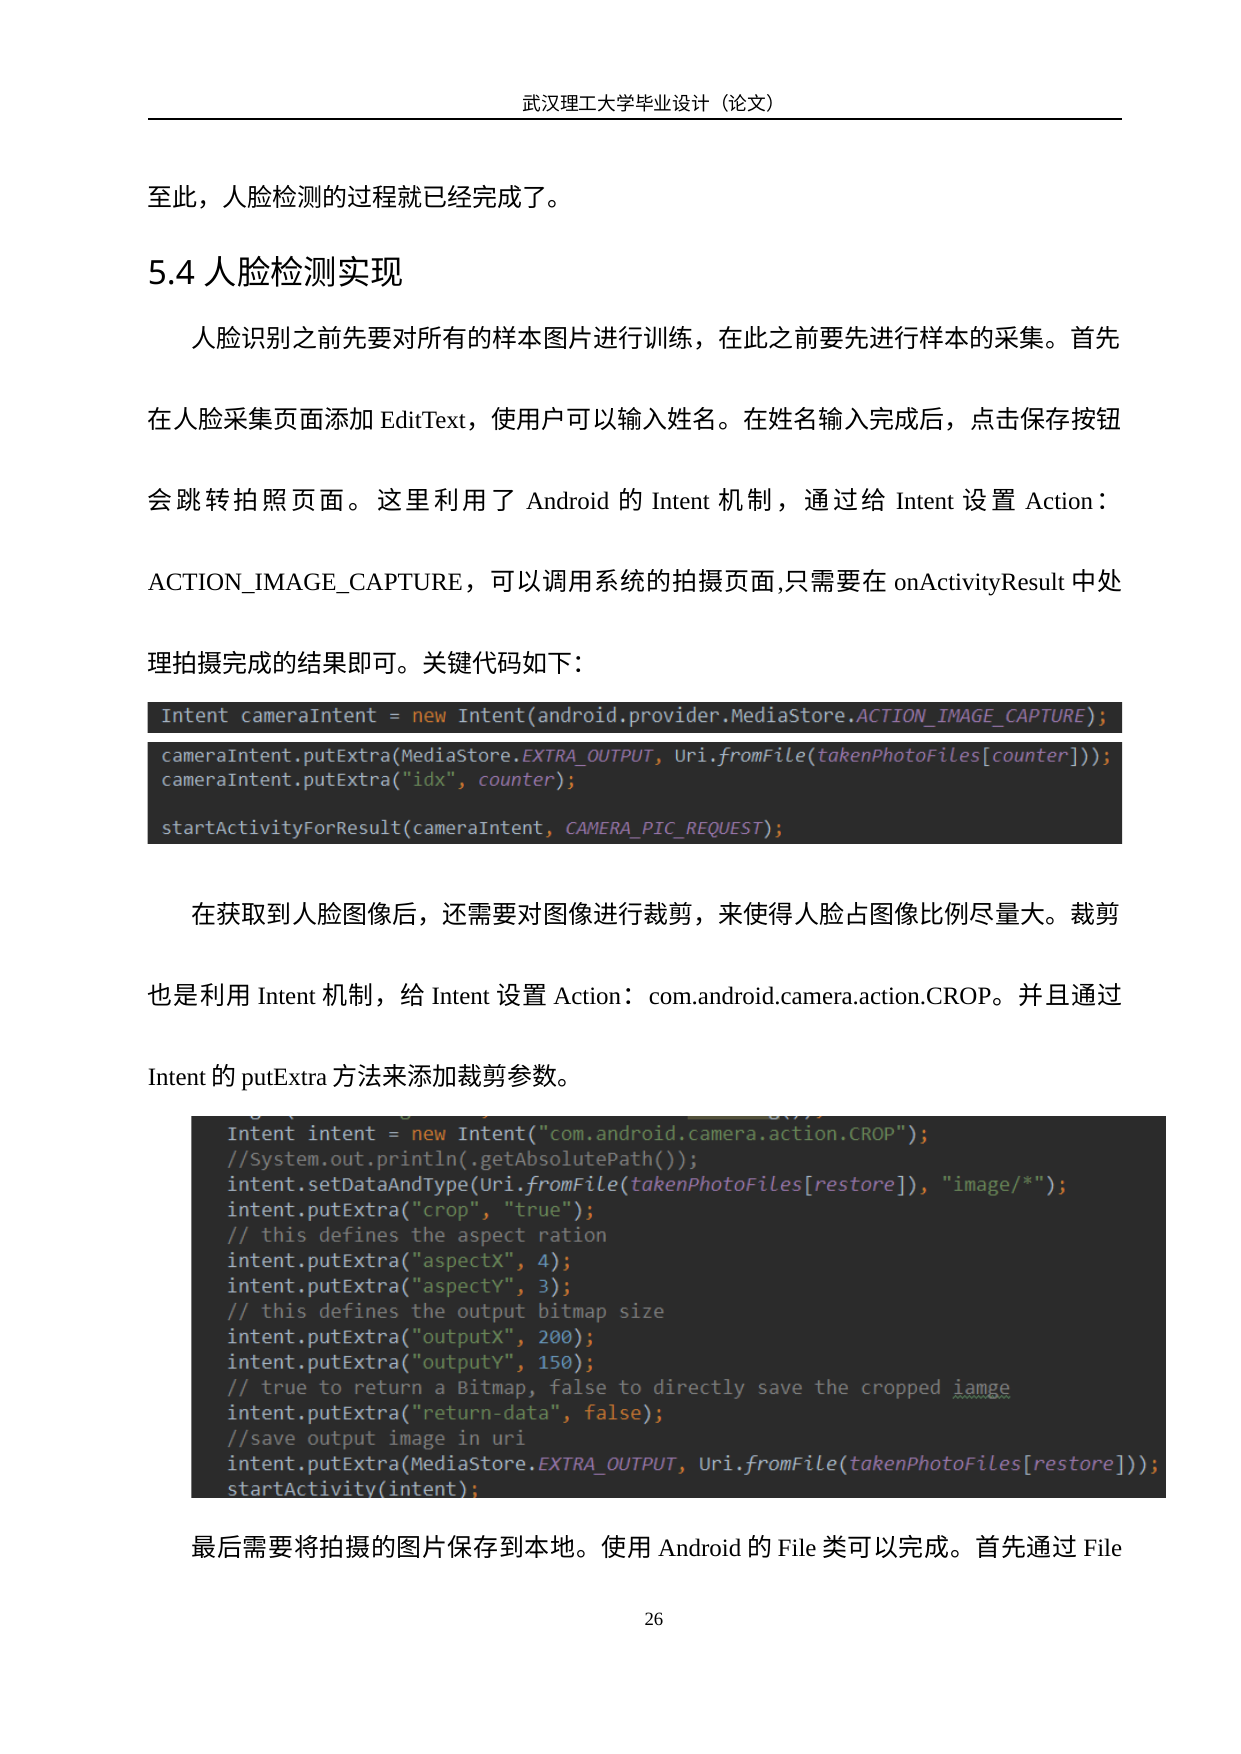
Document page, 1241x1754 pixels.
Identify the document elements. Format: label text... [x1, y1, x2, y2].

subtitle 5.4 人脸检测实现 [148, 238, 1122, 303]
picture [147, 702, 1123, 733]
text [148, 1513, 1122, 1578]
text 在获取到人脸图像后，还需要对图像进行裁剪，来使得人脸占图像比例尽量大。裁剪也是利用Intent机制，给Intent设置Action：com.android.camera.action.CROP。并且通过Intent的putExtra方法来添加裁剪参数。 [148, 880, 1122, 1107]
picture [191, 1116, 1166, 1498]
picture [147, 742, 1123, 844]
text 至此，人脸检测的过程就已经完成了。 [148, 163, 1122, 228]
text 人脸识别之前先要对所有的样本图片进行训练，在此之前要先进行样本的采集。首先在人脸采集页面添加EditText，使用户可以输入姓名。在姓名输入完成后，点击保存按钮会跳转拍照页面。这里利用了Android的Intent机制，通过给Intent设置Action：ACTION_IMAGE_CAPTURE，可以调用系统的拍摄页面,只需要在onActivityResult中处理拍摄完成的结果即可。关键代码如下： [148, 304, 1122, 694]
